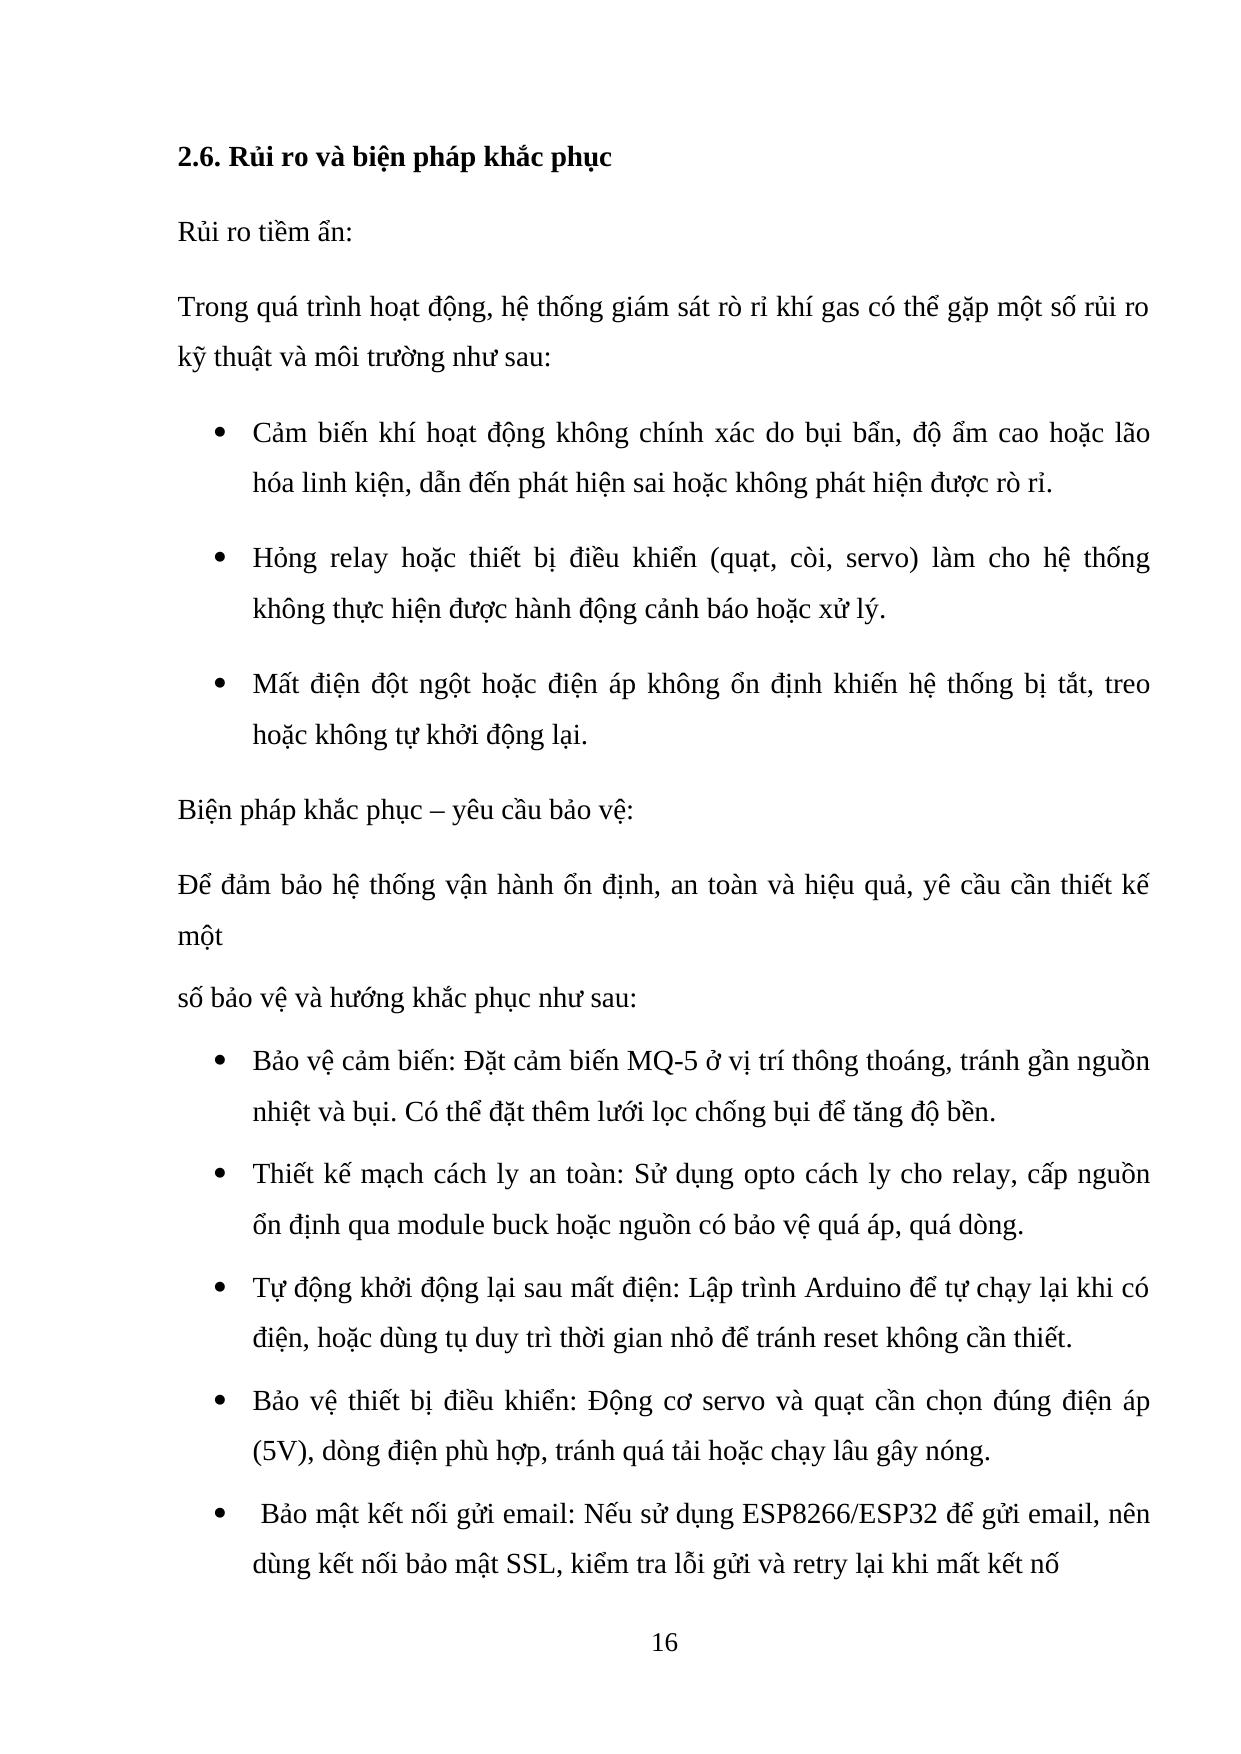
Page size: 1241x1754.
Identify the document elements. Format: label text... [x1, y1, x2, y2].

text Biện pháp khắc phục – yêu cầu bảo vệ: [177, 792, 1152, 826]
list Bảo vệ thiết bị điều khiển: Động cơ servo và quạt cần chọn đúng điện áp (5V), dòng điện phù hợp, tránh quá tải hoặc chạy lâu gây nóng. [215, 1383, 1152, 1467]
text số bảo vệ và hướng khắc phục như sau: [177, 981, 1152, 1014]
list Bảo mật kết nối gửi email: Nếu sử dụng ESP8266/ESP32 để gửi email, nên dùng kết nối bảo mật SSL, kiểm tra lỗi gửi và retry lại khi mất kết nố [215, 1496, 1152, 1580]
list Mất điện đột ngột hoặc điện áp không ổn định khiến hệ thống bị tắt, treo hoặc không tự khởi động lại. [215, 666, 1152, 750]
text Trong quá trình hoạt động, hệ thống giám sát rò rỉ khí gas có thể gặp một số rủi ro kỹ thuật và môi trường như sau: [177, 289, 1152, 373]
list Tự động khởi động lại sau mất điện: Lập trình Arduino để tự chạy lại khi có điện, hoặc dùng tụ duy trì thời gian nhỏ để tránh reset không cần thiết. [215, 1270, 1152, 1354]
list Cảm biến khí hoạt động không chính xác do bụi bẩn, độ ẩm cao hoặc lão hóa linh kiện, dẫn đến phát hiện sai hoặc không phát hiện được rò rỉ. [215, 415, 1152, 499]
list Hỏng relay hoặc thiết bị điều khiển (quạt, còi, servo) làm cho hệ thống không thực hiện được hành động cảnh báo hoặc xử lý. [215, 541, 1152, 624]
text Để đảm bảo hệ thống vận hành ổn định, an toàn và hiệu quả, yê cầu cần thiết kế một [177, 867, 1152, 951]
text 2.6. Rủi ro và biện pháp khắc phục [177, 139, 1152, 172]
text Rủi ro tiềm ẩn: [177, 214, 1152, 247]
list Thiết kế mạch cách ly an toàn: Sử dụng opto cách ly cho relay, cấp nguồn ổn định qua module buck hoặc nguồn có bảo vệ quá áp, quá dòng. [215, 1157, 1152, 1241]
list Bảo vệ cảm biến: Đặt cảm biến MQ-5 ở vị trí thông thoáng, tránh gần nguồn nhiệt và bụi. Có thể đặt thêm lưới lọc chống bụi để tăng độ bền. [215, 1043, 1152, 1127]
